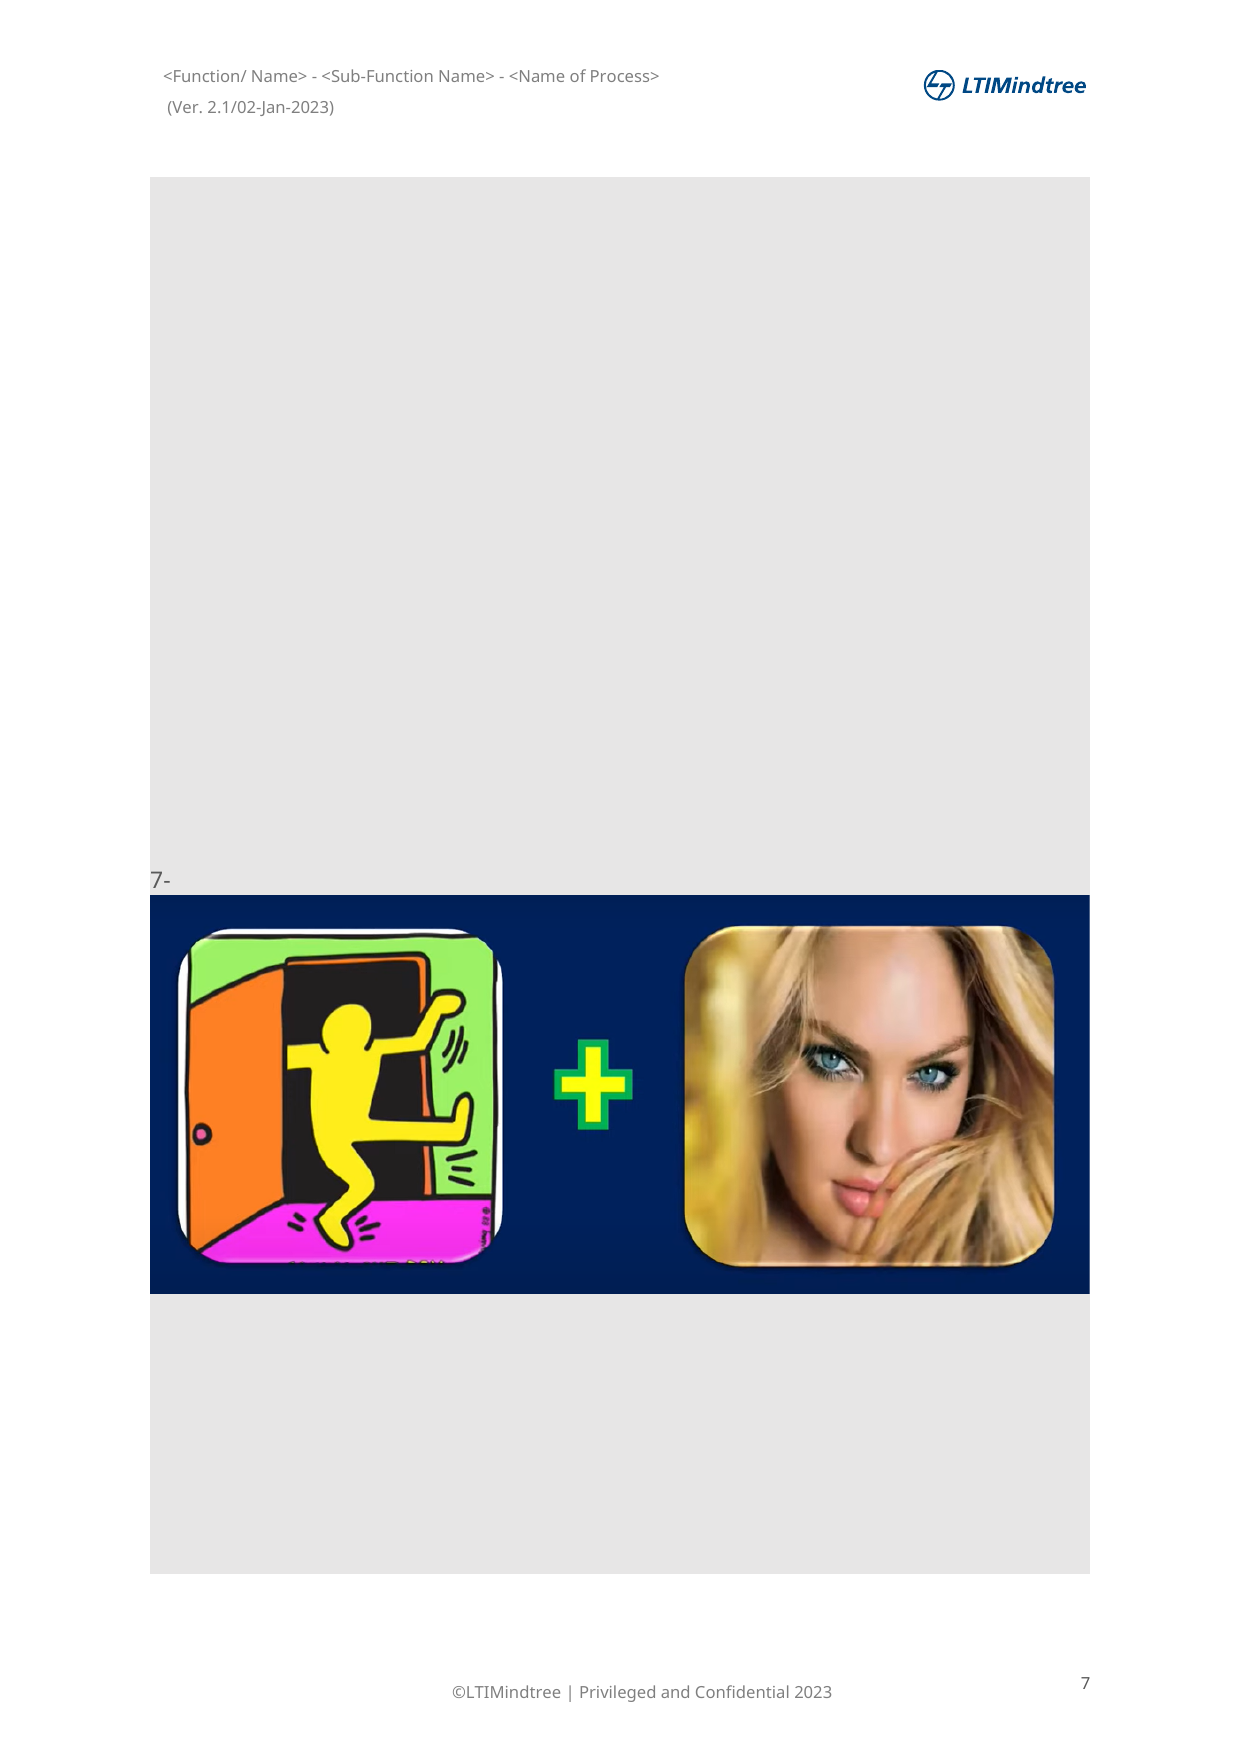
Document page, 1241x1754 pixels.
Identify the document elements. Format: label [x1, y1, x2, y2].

picture [150, 895, 1090, 1294]
text [150, 177, 1090, 895]
text [150, 1294, 1090, 1574]
